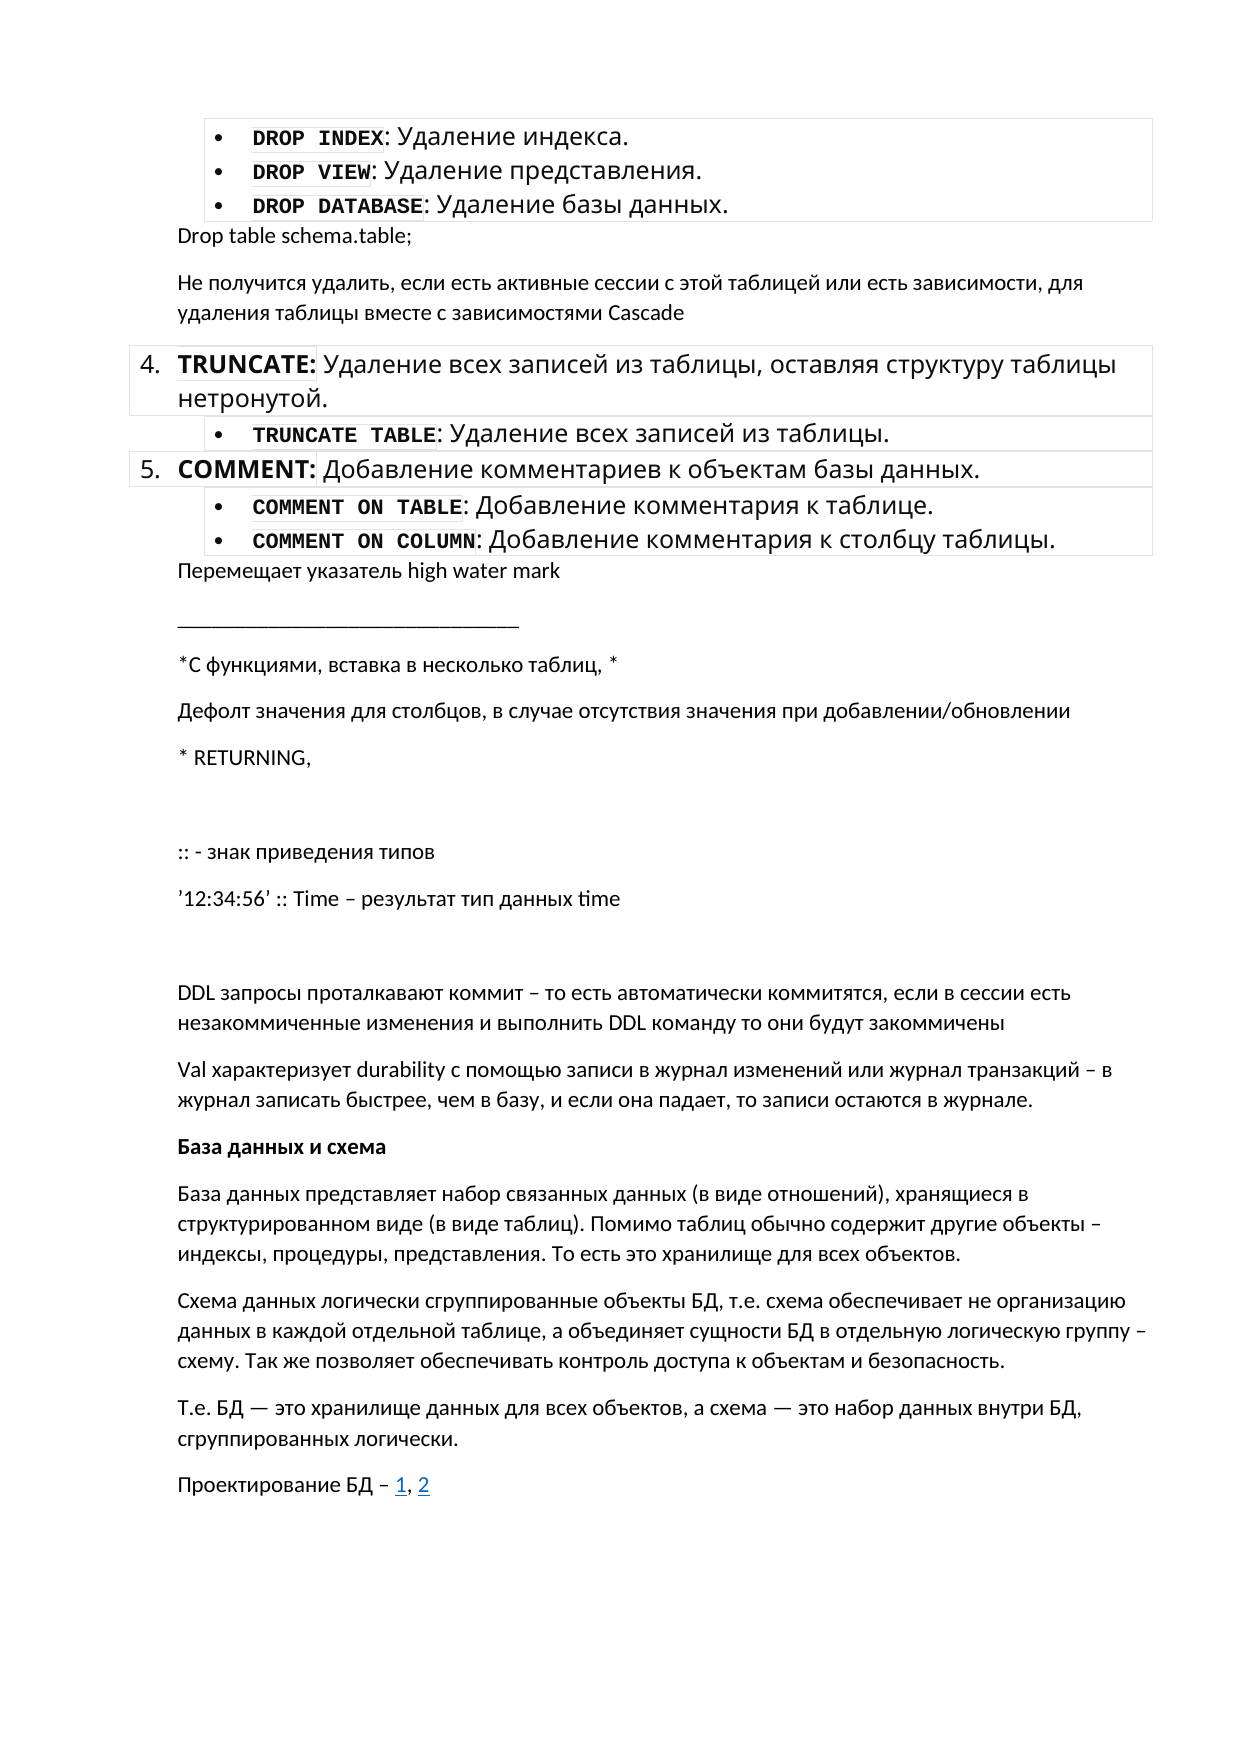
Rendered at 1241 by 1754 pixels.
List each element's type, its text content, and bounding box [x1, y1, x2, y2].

text Перемещает указатель high water mark [177, 556, 1152, 584]
text Т.е. БД — это хранилище данных для всех объектов, а схема — это набор данных внутри БД, сгруппированных логически. [177, 1393, 1152, 1452]
text Проектирование БД – 1, 2 [177, 1471, 1152, 1498]
list DROP INDEX: Удаление индекса. [205, 119, 1152, 152]
list TRUNCATE TABLE: Удаление всех записей из таблицы. [205, 417, 1152, 450]
list COMMENT: Добавление комментариев к объектам базы данных. [317, 452, 1152, 486]
text *С функциями, вставка в несколько таблиц, * [177, 650, 1152, 678]
text :: - знак приведения типов [177, 837, 1152, 865]
text Дефолт значения для столбцов, в случае отсутствия значения при добавлении/обновлении [177, 697, 1152, 724]
text DDL запросы проталкавают коммит – то есть автоматически коммитятся, если в сессии есть незакоммиченные изменения и выполнить DDL команду то они будут закоммичены [177, 978, 1152, 1036]
text Val характеризует durability с помощью записи в журнал изменений или журнал транзакций – в журнал записать быстрее, чем в базу, и если она падает, то записи остаются в журнале. [177, 1055, 1152, 1113]
text База данных и схема [177, 1132, 1152, 1160]
text Drop table schema.table; [177, 221, 1152, 249]
list COMMENT: Добавление комментариев к объектам базы данных. [130, 452, 316, 486]
list DROP VIEW: Удаление представления. [205, 152, 1152, 186]
text * RETURNING, [177, 743, 1152, 771]
text Не получится удалить, если есть активные сессии с этой таблицей или есть зависимости, для удаления таблицы вместе с зависимостями Cascade [177, 268, 1152, 326]
list COMMENT ON TABLE: Добавление комментария к таблице. [205, 488, 1152, 521]
text База данных представляет набор связанных данных (в виде отношений), хранящиеся в структурированном виде (в виде таблиц). Помимо таблиц обычно содержит другие объекты – индексы, процедуры, представления. То есть это хранилище для всех объектов. [177, 1179, 1152, 1267]
text ’12:34:56’ :: Time – результат тип данных time [177, 884, 1152, 912]
text ______________________________ [177, 603, 1152, 631]
list DROP DATABASE: Удаление базы данных. [205, 186, 1152, 221]
list TRUNCATE: Удаление всех записей из таблицы, оставляя структуру таблицы нетронутой. [130, 346, 1152, 415]
list COMMENT ON COLUMN: Добавление комментария к столбцу таблицы. [205, 521, 1152, 555]
text Схема данных логически сгруппированные объекты БД, т.е. схема обеспечивает не организацию данных в каждой отдельной таблице, а объединяет сущности БД в отдельную логическую группу – схему. Так же позволяет обеспечивать контроль доступа к объектам и безопасность. [177, 1286, 1152, 1374]
